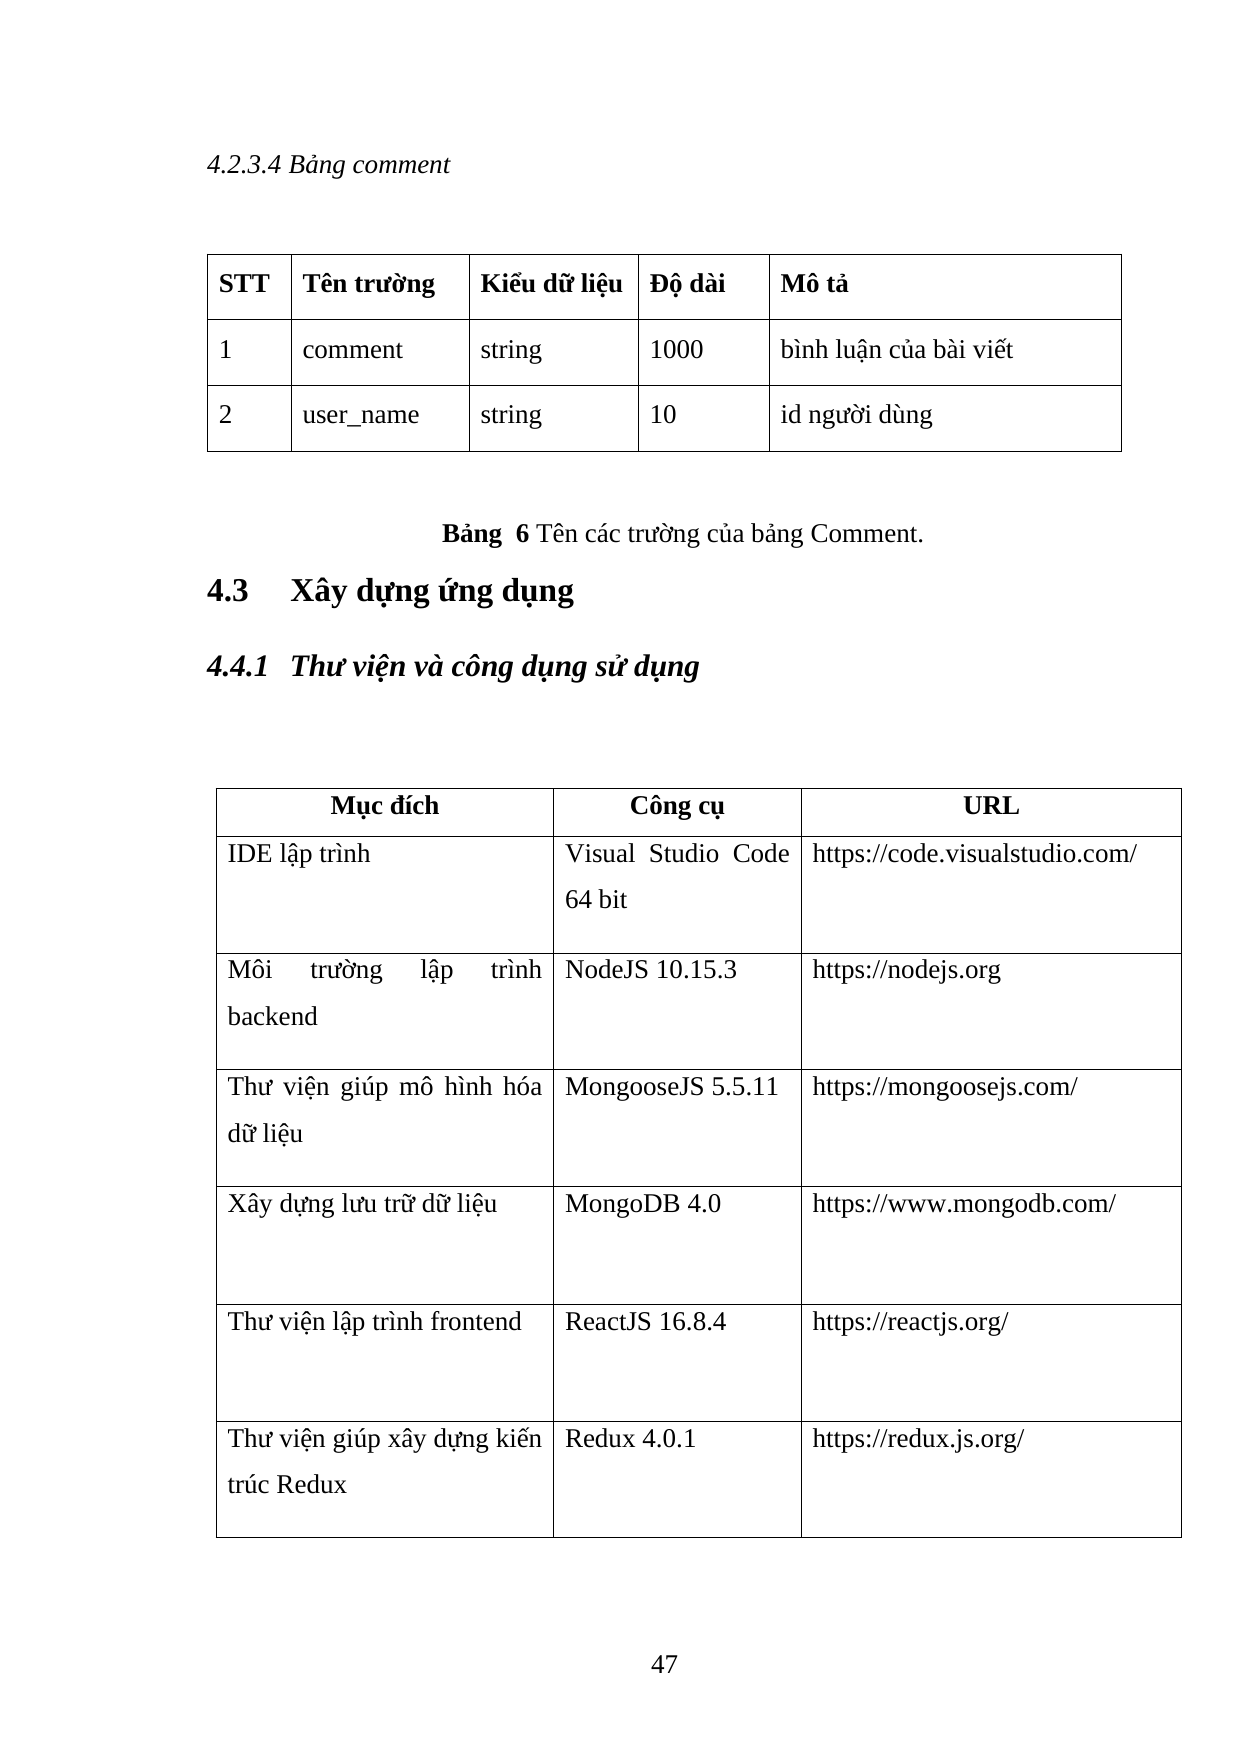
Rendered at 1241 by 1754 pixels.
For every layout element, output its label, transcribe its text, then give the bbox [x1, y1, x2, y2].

table_cell IDE lập trình [217, 837, 553, 952]
table_header Mục đích [217, 789, 553, 836]
table_cell MongoDB 4.0 [554, 1187, 801, 1304]
table_cell 1 [208, 320, 291, 385]
table_cell ReactJS 16.8.4 [554, 1305, 801, 1421]
table_cell 1000 [639, 320, 769, 385]
table_cell https://www.mongodb.com/ [802, 1187, 1181, 1304]
table_cell string [470, 320, 638, 385]
table_cell https://nodejs.org [802, 954, 1181, 1069]
table_cell Xây dựng lưu trữ dữ liệu [217, 1187, 553, 1304]
table_header Tên trường [292, 255, 469, 319]
table_cell https://reactjs.org/ [802, 1305, 1181, 1421]
table_cell https://mongoosejs.com/ [802, 1070, 1181, 1186]
table_cell Môi trường lập trình backend [217, 954, 553, 1069]
table_cell Thư viện lập trình frontend [217, 1305, 553, 1421]
list Bảng comment [207, 148, 1122, 179]
table_header STT [208, 255, 291, 319]
table_cell id người dùng [770, 386, 1121, 451]
table_header Kiểu dữ liệu [470, 255, 638, 319]
table_header Công cụ [554, 789, 801, 836]
table_cell 2 [208, 386, 291, 451]
table_cell https://code.visualstudio.com/ [802, 837, 1181, 952]
table_cell user_name [292, 386, 469, 451]
table_cell string [470, 386, 638, 451]
list Xây dựng ứng dụng [207, 570, 1122, 608]
table_header URL [802, 789, 1181, 836]
table_header Mô tả [770, 255, 1121, 319]
table_cell Thư viện giúp mô hình hóa dữ liệu [217, 1070, 553, 1186]
table_cell https://redux.js.org/ [802, 1422, 1181, 1537]
list Thư viện và công dụng sử dụng [207, 647, 1122, 683]
table_cell Visual Studio Code 64 bit [554, 837, 801, 952]
table_cell MongooseJS 5.5.11 [554, 1070, 801, 1186]
table_cell Thư viện giúp xây dựng kiến trúc Redux [217, 1422, 553, 1537]
table_cell bình luận của bài viết [770, 320, 1121, 385]
table_header Độ dài [639, 255, 769, 319]
table_cell NodeJS 10.15.3 [554, 954, 801, 1069]
table_cell 10 [639, 386, 769, 451]
text Bảng 6 Tên các trường của bảng Comment. [207, 517, 1122, 548]
table_cell Redux 4.0.1 [554, 1422, 801, 1537]
table_cell comment [292, 320, 469, 385]
